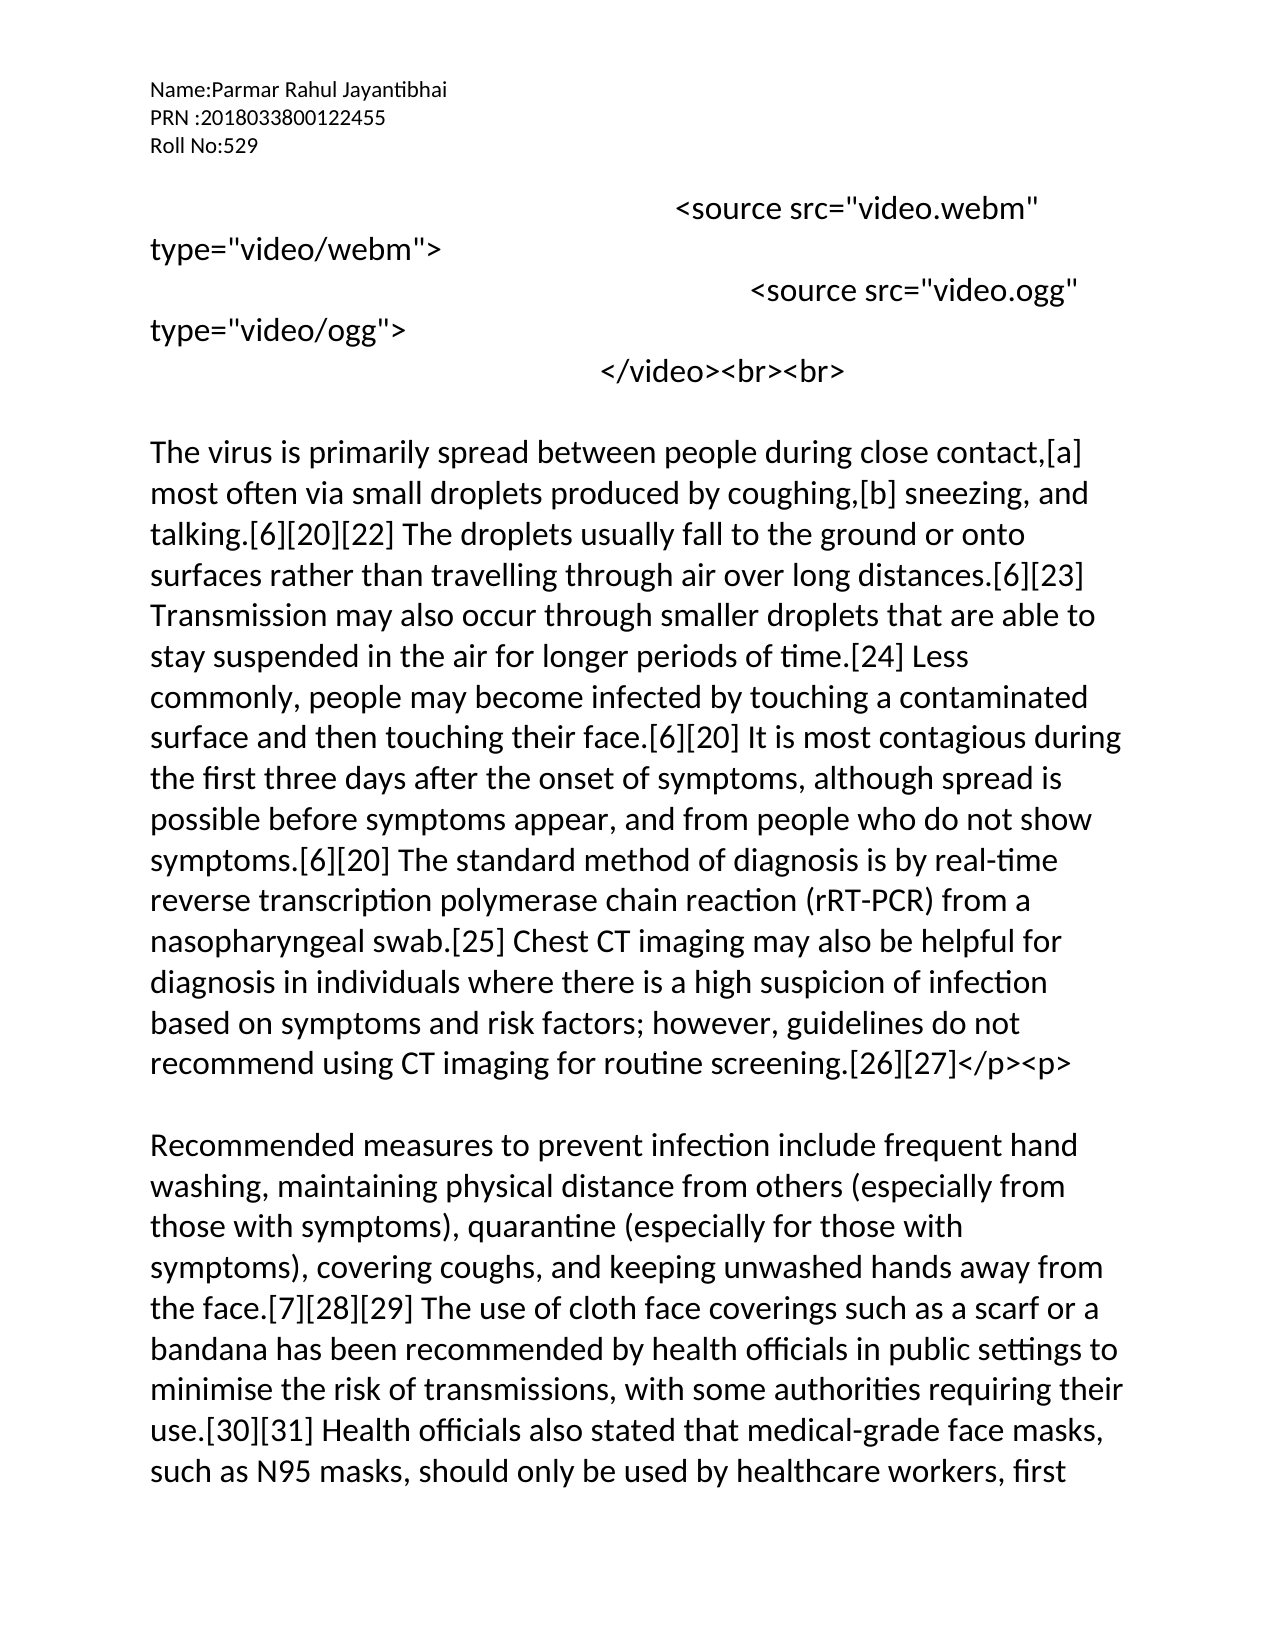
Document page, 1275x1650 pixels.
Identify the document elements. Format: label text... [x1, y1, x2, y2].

text <source src="video.ogg" type="video/ogg"> [150, 268, 1125, 350]
text <source src="video.webm" type="video/webm"> [150, 187, 1125, 268]
text The virus is primarily spread between people during close contact,[a] most often via small droplets produced by coughing,[b] sneezing, and talking.[6][20][22] The droplets usually fall to the ground or onto surfaces rather than travelling through air over long distances.[6][23] Transmission may also occur through smaller droplets that are able to stay suspended in the air for longer periods of time.[24] Less commonly, people may become infected by touching a contaminated surface and then touching their face.[6][20] It is most contagious during the first three days after the onset of symptoms, although spread is possible before symptoms appear, and from people who do not show symptoms.[6][20] The standard method of diagnosis is by real-time reverse transcription polymerase chain reaction (rRT-PCR) from a nasopharyngeal swab.[25] Chest CT imaging may also be helpful for diagnosis in individuals where there is a high suspicion of infection based on symptoms and risk factors; however, guidelines do not recommend using CT imaging for routine screening.[26][27]</p><p> [150, 431, 1125, 1083]
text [150, 1124, 1125, 1490]
text </video><br><br> [150, 350, 1125, 391]
